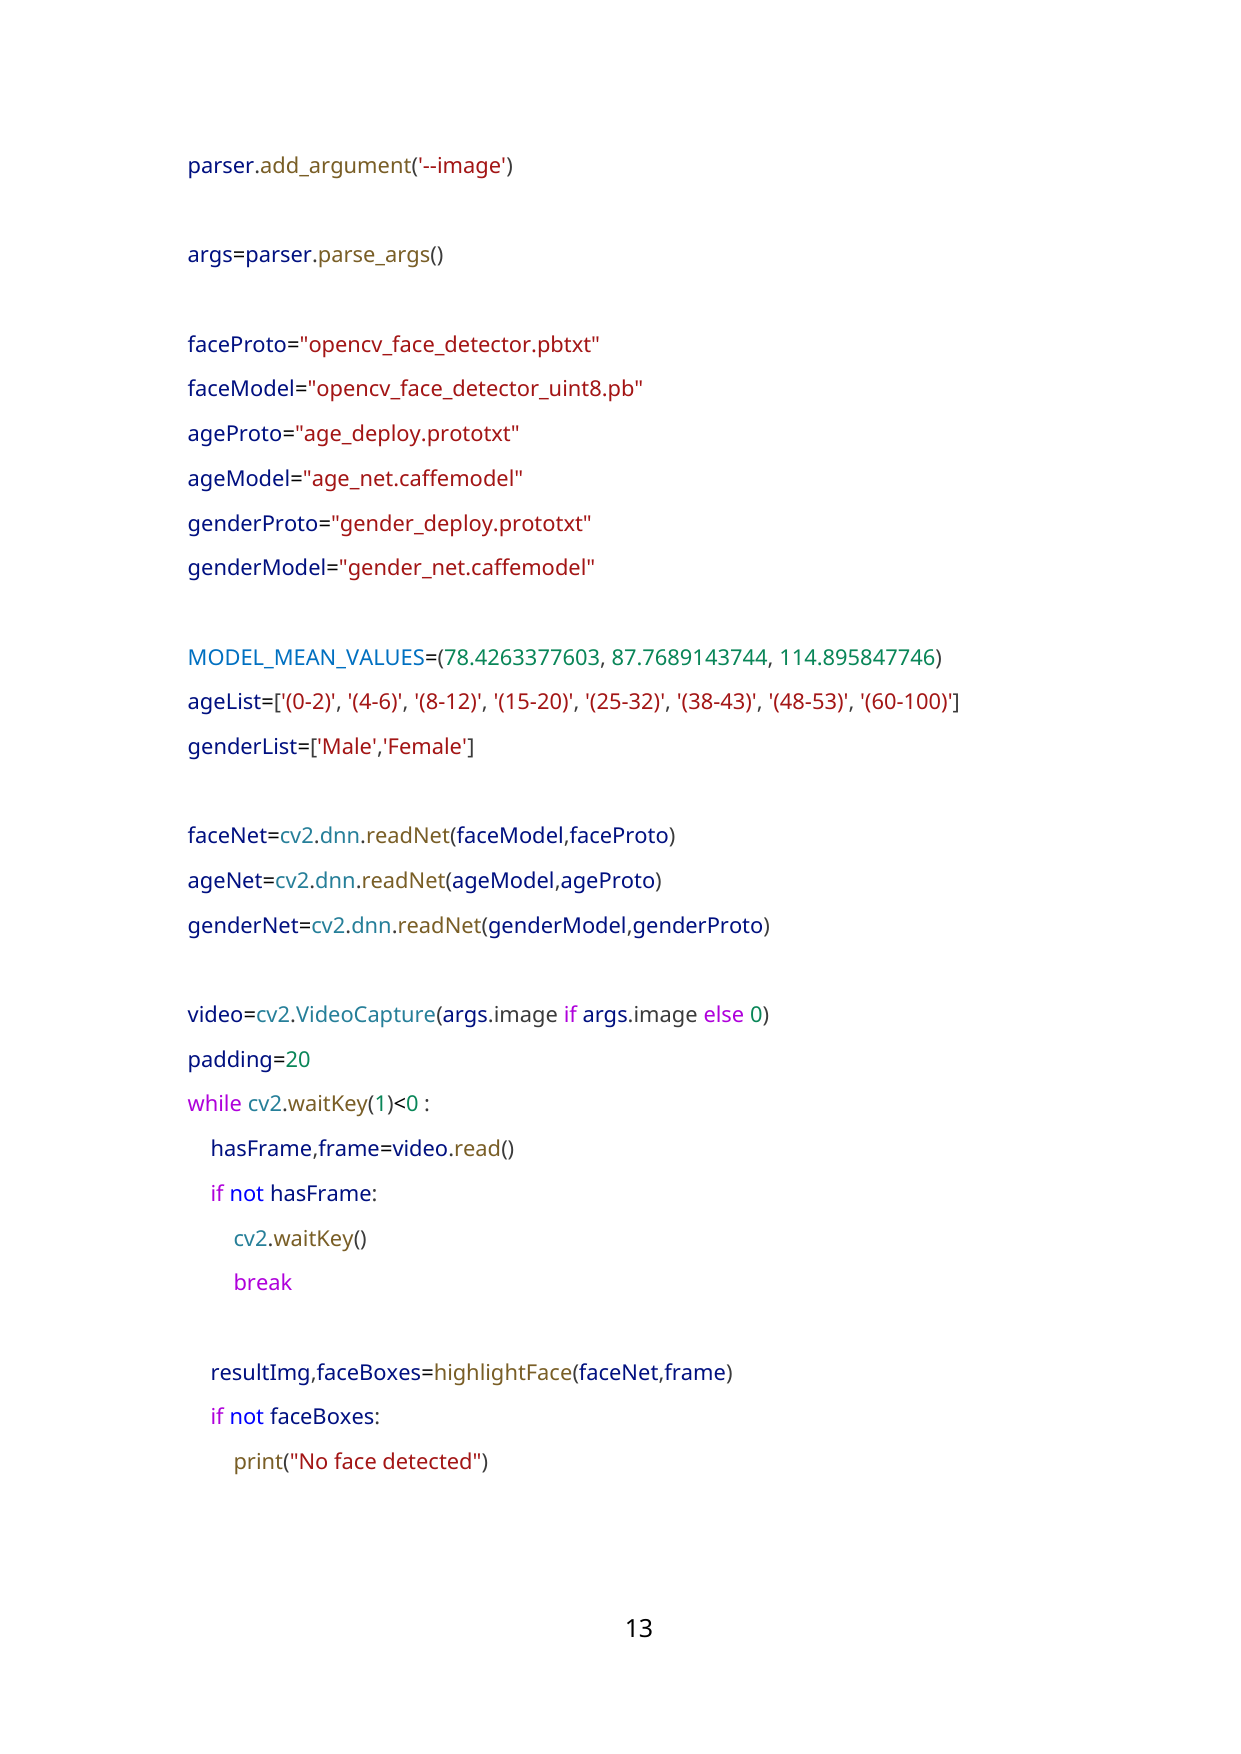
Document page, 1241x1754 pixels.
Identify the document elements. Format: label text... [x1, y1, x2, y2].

text print("No face detected") [187, 1446, 1090, 1476]
text ageNet=cv2.dnn.readNet(ageModel,ageProto) [187, 865, 1090, 895]
text ageModel="age_net.caffemodel" [187, 463, 1090, 493]
text parser.add_argument('--image') [187, 150, 1090, 180]
text genderModel="gender_net.caffemodel" [187, 552, 1090, 582]
text genderProto="gender_deploy.prototxt" [187, 507, 1090, 537]
text cv2.waitKey() [187, 1222, 1090, 1252]
text if not hasFrame: [187, 1178, 1090, 1208]
text ageList=['(0-2)', '(4-6)', '(8-12)', '(15-20)', '(25-32)', '(38-43)', '(48-53)', '(60-100)'] [187, 686, 1090, 716]
text args=parser.parse_args() [187, 239, 1090, 269]
text video=cv2.VideoCapture(args.image if args.image else 0) [187, 999, 1090, 1029]
text ageProto="age_deploy.prototxt" [187, 418, 1090, 448]
text resultImg,faceBoxes=highlightFace(faceNet,frame) [187, 1357, 1090, 1386]
text MODEL_MEAN_VALUES=(78.4263377603, 87.7689143744, 114.895847746) [187, 642, 1090, 671]
text while cv2.waitKey(1)<0 : [187, 1088, 1090, 1118]
text hasFrame,frame=video.read() [187, 1133, 1090, 1163]
text break [187, 1267, 1090, 1297]
text padding=20 [187, 1044, 1090, 1073]
text faceNet=cv2.dnn.readNet(faceModel,faceProto) [187, 820, 1090, 850]
text faceModel="opencv_face_detector_uint8.pb" [187, 373, 1090, 403]
text faceProto="opencv_face_detector.pbtxt" [187, 329, 1090, 358]
text if not faceBoxes: [187, 1401, 1090, 1431]
text genderList=['Male','Female'] [187, 731, 1090, 761]
text genderNet=cv2.dnn.readNet(genderModel,genderProto) [187, 910, 1090, 939]
